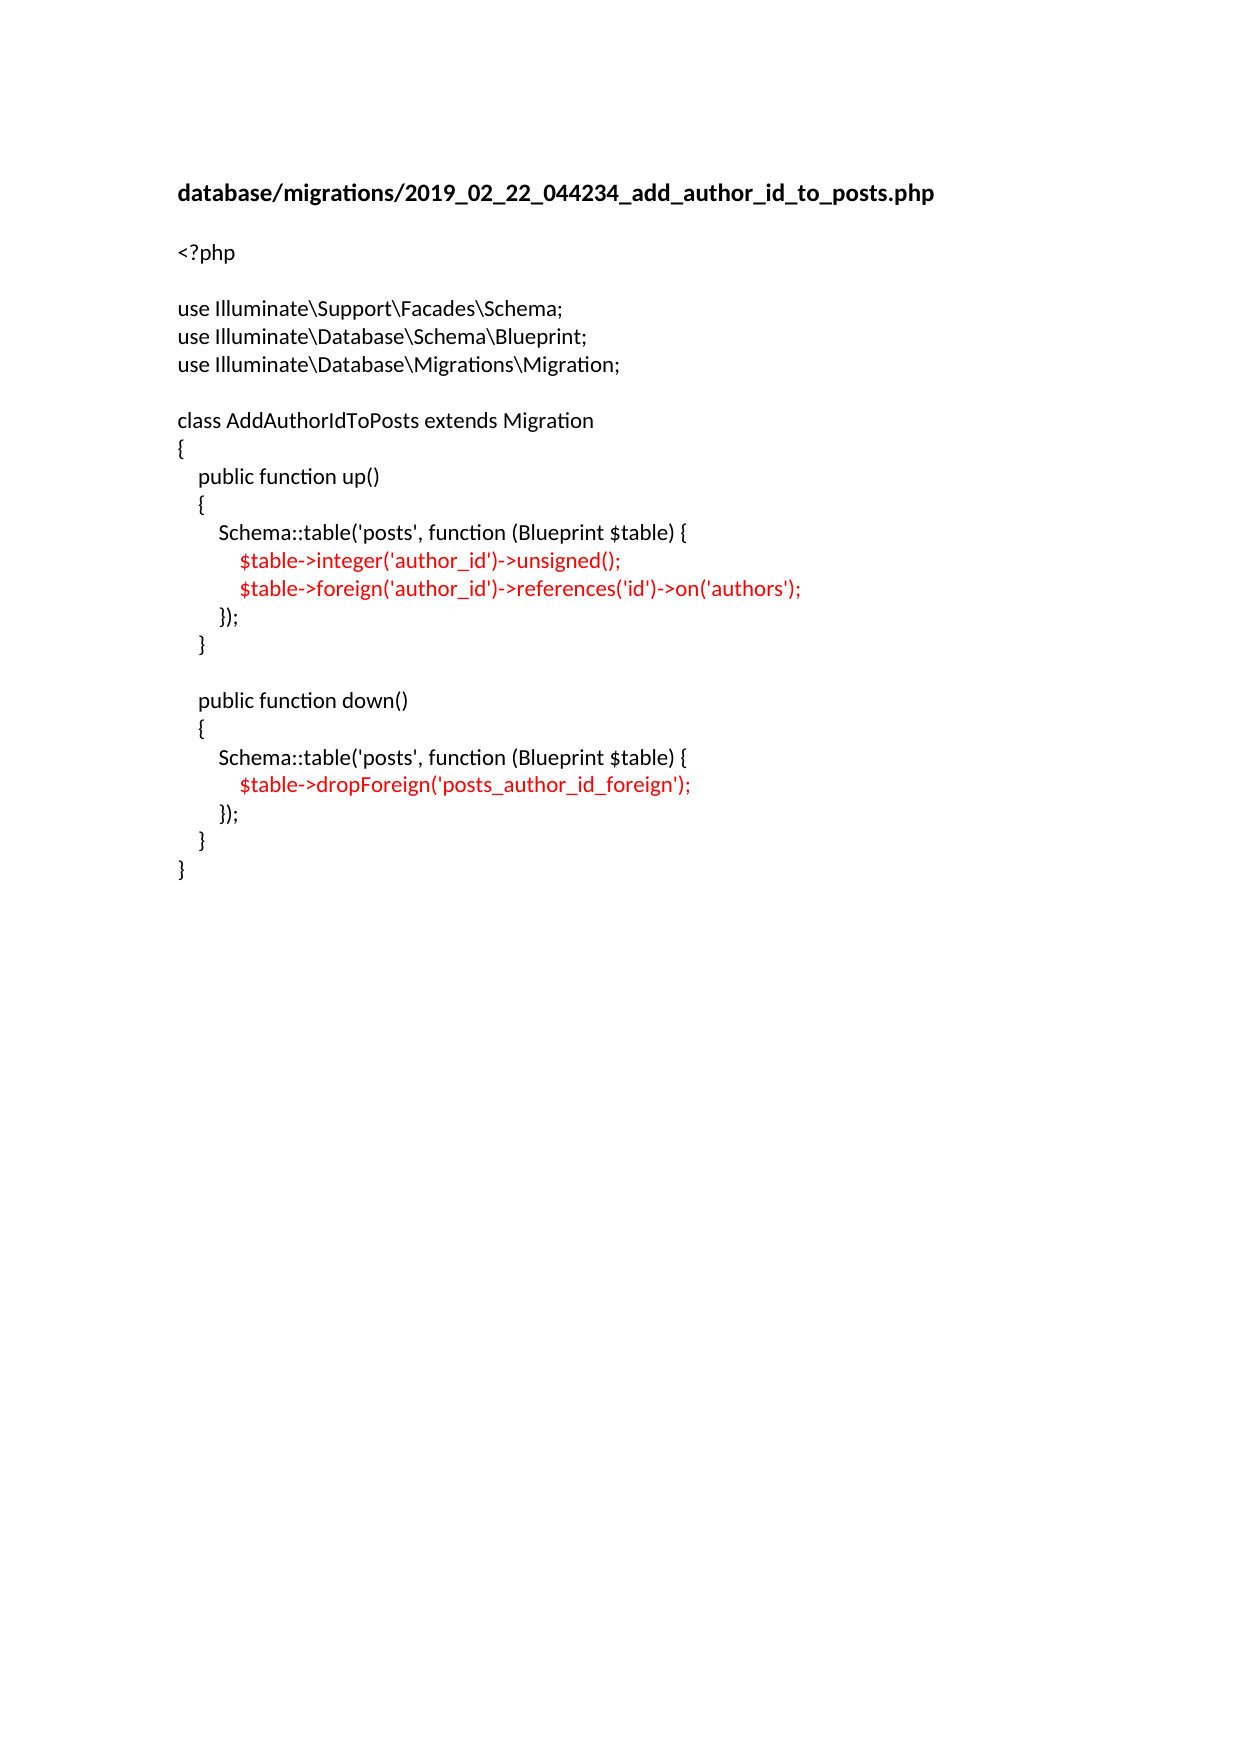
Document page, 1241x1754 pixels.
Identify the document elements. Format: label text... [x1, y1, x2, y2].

text { [177, 714, 1122, 743]
text } [177, 631, 1122, 658]
text { [177, 434, 1122, 462]
text class AddAuthorIdToPosts extends Migration [177, 406, 1122, 434]
text $table->integer('author_id')->unsigned(); [177, 546, 1122, 574]
text }); [177, 799, 1122, 827]
text }); [177, 602, 1122, 631]
text Schema::table('posts', function (Blueprint $table) { [177, 518, 1122, 546]
text $table->foreign('author_id')->references('id')->on('authors'); [177, 574, 1122, 602]
text database/migrations/2019_02_22_044234_add_author_id_to_posts.php [177, 177, 1122, 208]
text { [177, 490, 1122, 518]
text <?php [177, 238, 1122, 266]
text } [177, 855, 1122, 883]
text $table->dropForeign('posts_author_id_foreign'); [177, 771, 1122, 799]
text } [177, 827, 1122, 855]
text use Illuminate\Database\Schema\Blueprint; [177, 322, 1122, 350]
text public function down() [177, 687, 1122, 714]
text public function up() [177, 462, 1122, 490]
text use Illuminate\Database\Migrations\Migration; [177, 350, 1122, 378]
text Schema::table('posts', function (Blueprint $table) { [177, 743, 1122, 771]
text use Illuminate\Support\Facades\Schema; [177, 294, 1122, 322]
